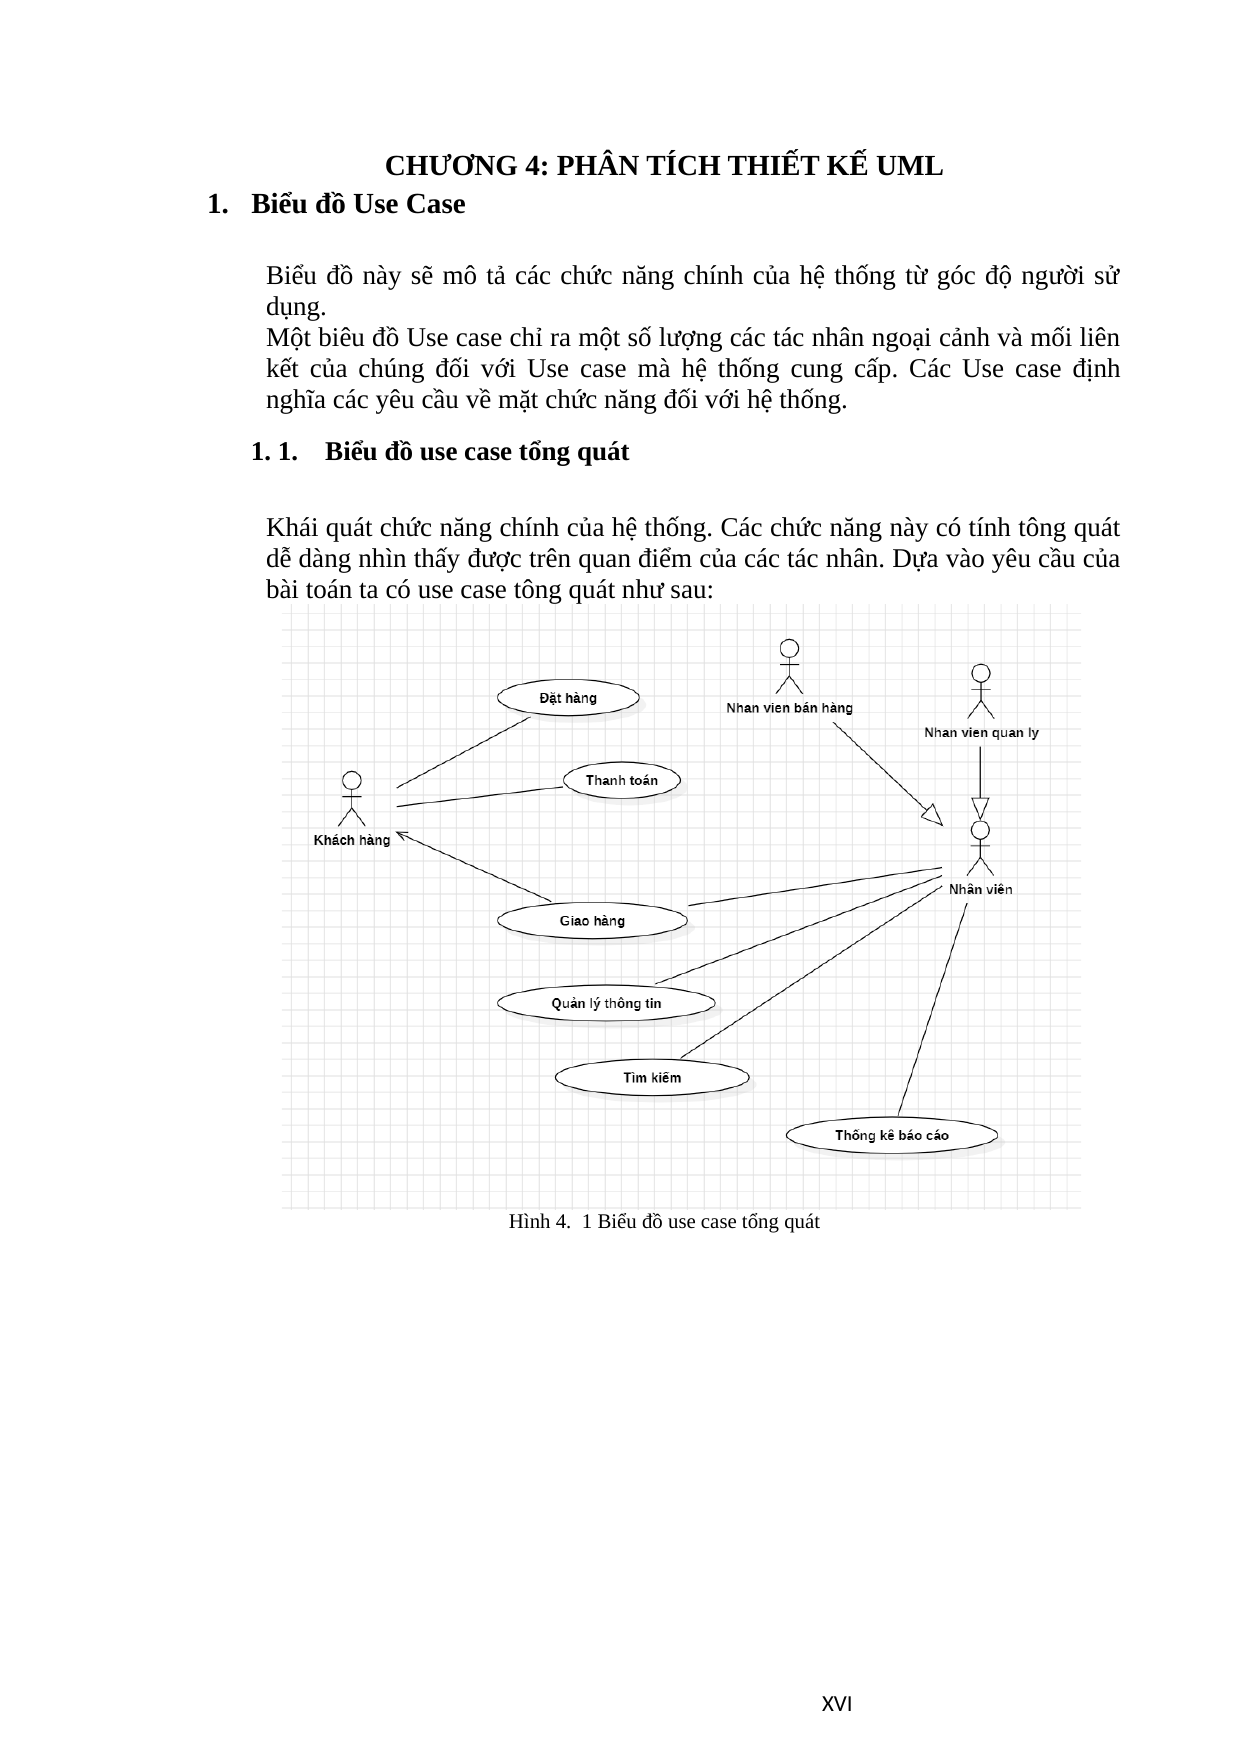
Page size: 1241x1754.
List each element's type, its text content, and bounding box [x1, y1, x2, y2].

list Biểu đồ này sẽ mô tả các chức năng chính của hệ thống từ góc độ người sử dụng. [266, 259, 1122, 321]
subtitle Biểu đồ Use Case [207, 186, 1122, 220]
subtitle CHƯƠNG 4: PHÂN TÍCH THIẾT KẾ UML [207, 148, 1122, 181]
picture [281, 604, 1082, 1210]
subtitle Biểu đồ use case tổng quát [251, 436, 1122, 467]
list Khái quát chức năng chính của hệ thống. Các chức năng này có tính tông quát dễ dàng nhìn thấy được trên quan điểm của các tác nhân. Dựa vào yêu cầu của bài toán ta có use case tông quát như sau: [266, 511, 1122, 605]
text Hình 4. 1 Biểu đồ use case tổng quát [207, 1209, 1122, 1233]
list Một biêu đồ Use case chỉ ra một số lượng các tác nhân ngoại cảnh và mối liên kết của chúng đối với Use case mà hệ thống cung cấp. Các Use case định nghĩa các yêu cầu về mặt chức năng đối với hệ thống. [266, 321, 1122, 415]
